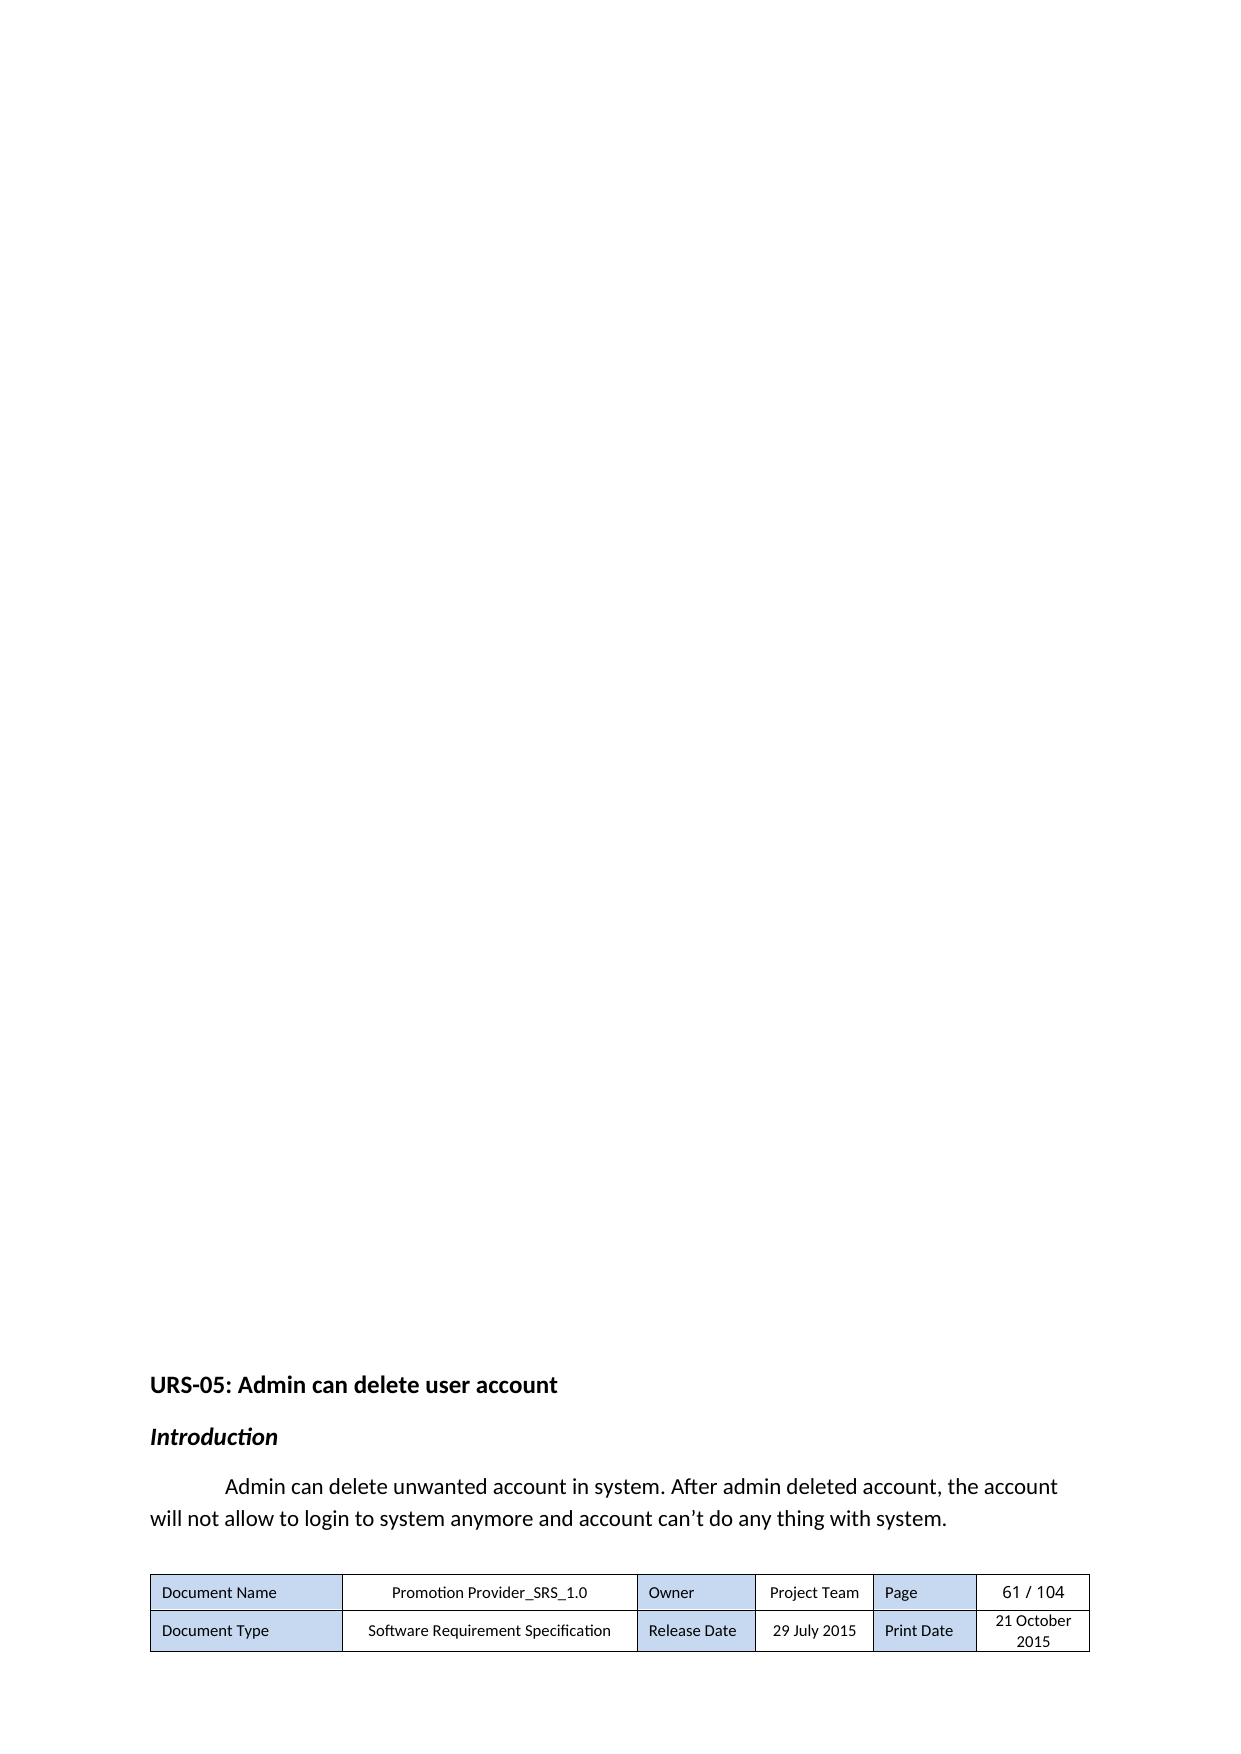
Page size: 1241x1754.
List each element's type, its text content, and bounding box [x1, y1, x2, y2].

text URS-05: Admin can delete user account [150, 1369, 1090, 1400]
text Introduction [150, 1421, 1090, 1451]
text Admin can delete unwanted account in system. After admin deleted account, the account will not allow to login to system anymore and account can’t do any thing with system. [150, 1472, 1090, 1532]
